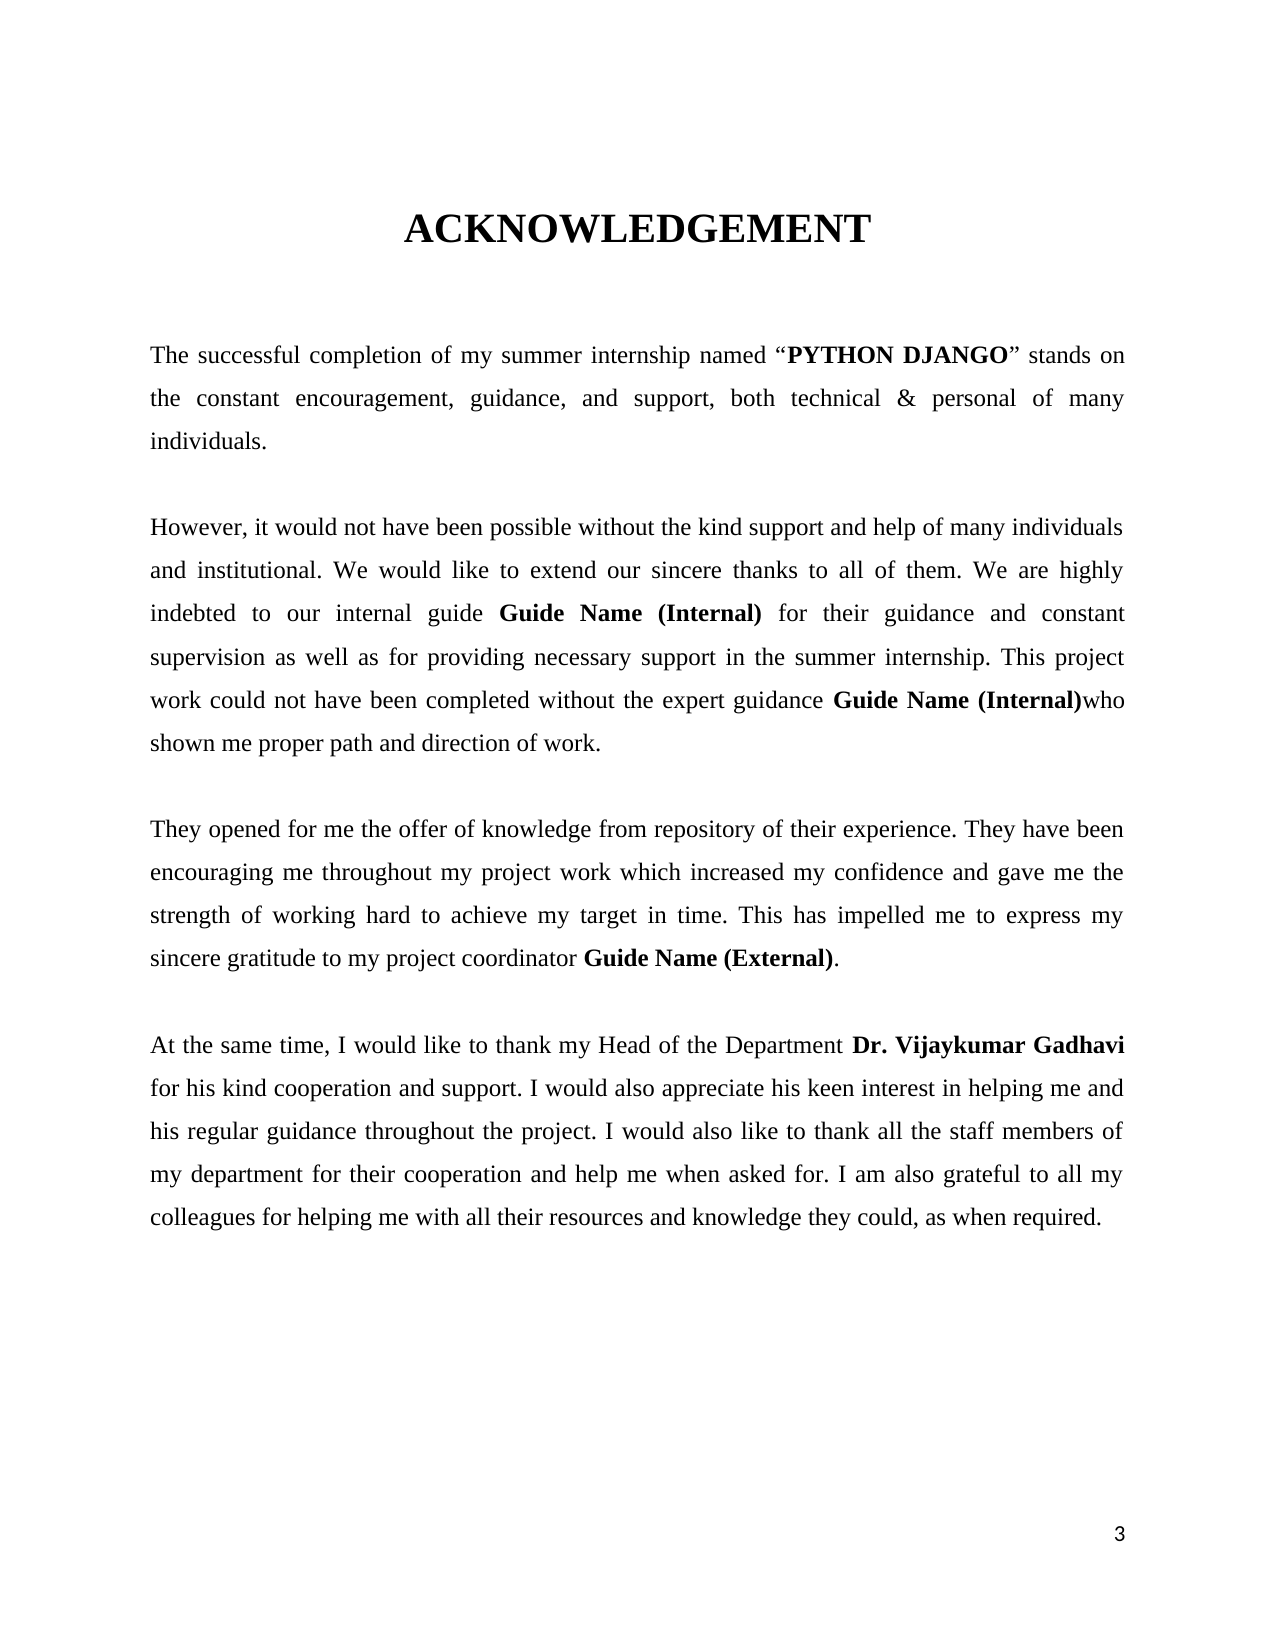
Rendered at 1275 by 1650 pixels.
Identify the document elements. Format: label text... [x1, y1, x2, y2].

text They opened for me the offer of knowledge from repository of their experience. They have been encouraging me throughout my project work which increased my confidence and gave me the strength of working hard to achieve my target in time. This has impelled me to express my sincere gratitude to my project coordinator Guide Name (External). [150, 814, 1125, 972]
text At the same time, I would like to thank my Head of the Department Dr. Vijaykumar Gadhavi for his kind cooperation and support. I would also appreciate his keen interest in helping me and his regular guidance throughout the project. I would also like to thank all the staff members of my department for their cooperation and help me when asked for. I am also grateful to all my colleagues for helping me with all their resources and knowledge they could, as when required. [150, 1030, 1125, 1231]
text However, it would not have been possible without the kind support and help of many individuals and institutional. We would like to extend our sincere thanks to all of them. We are highly indebted to our internal guide Guide Name (Internal) for their guidance and constant supervision as well as for providing necessary support in the summer internship. This project work could not have been completed without the expert guidance Guide Name (Internal)who shown me proper path and direction of work. [150, 512, 1125, 757]
text The successful completion of my summer internship named “PYTHON DJANGO” stands on the constant encouragement, guidance, and support, both technical & personal of many individuals. [150, 340, 1125, 455]
text ACKNOWLEDGEMENT [150, 203, 1125, 251]
